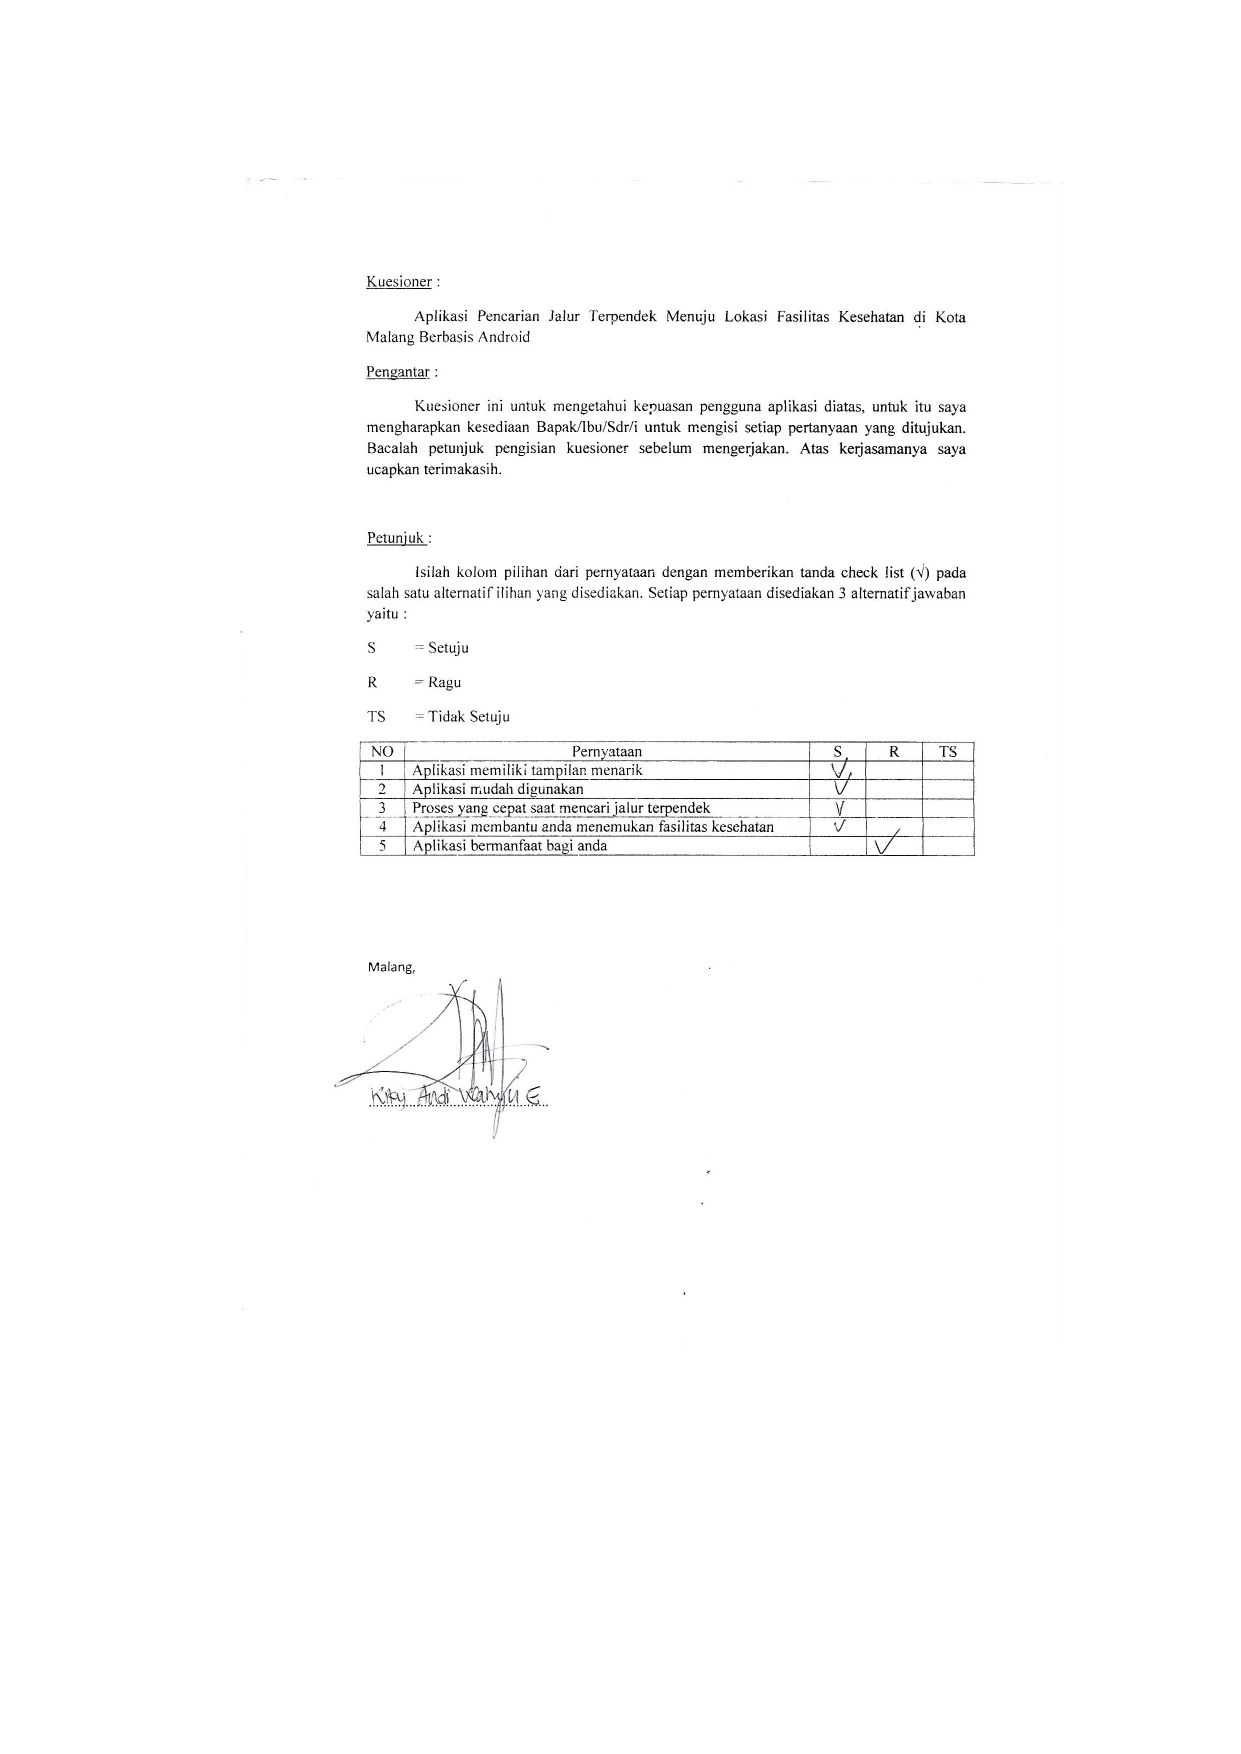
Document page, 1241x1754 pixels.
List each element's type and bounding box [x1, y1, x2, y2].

picture [236, 177, 1063, 1346]
